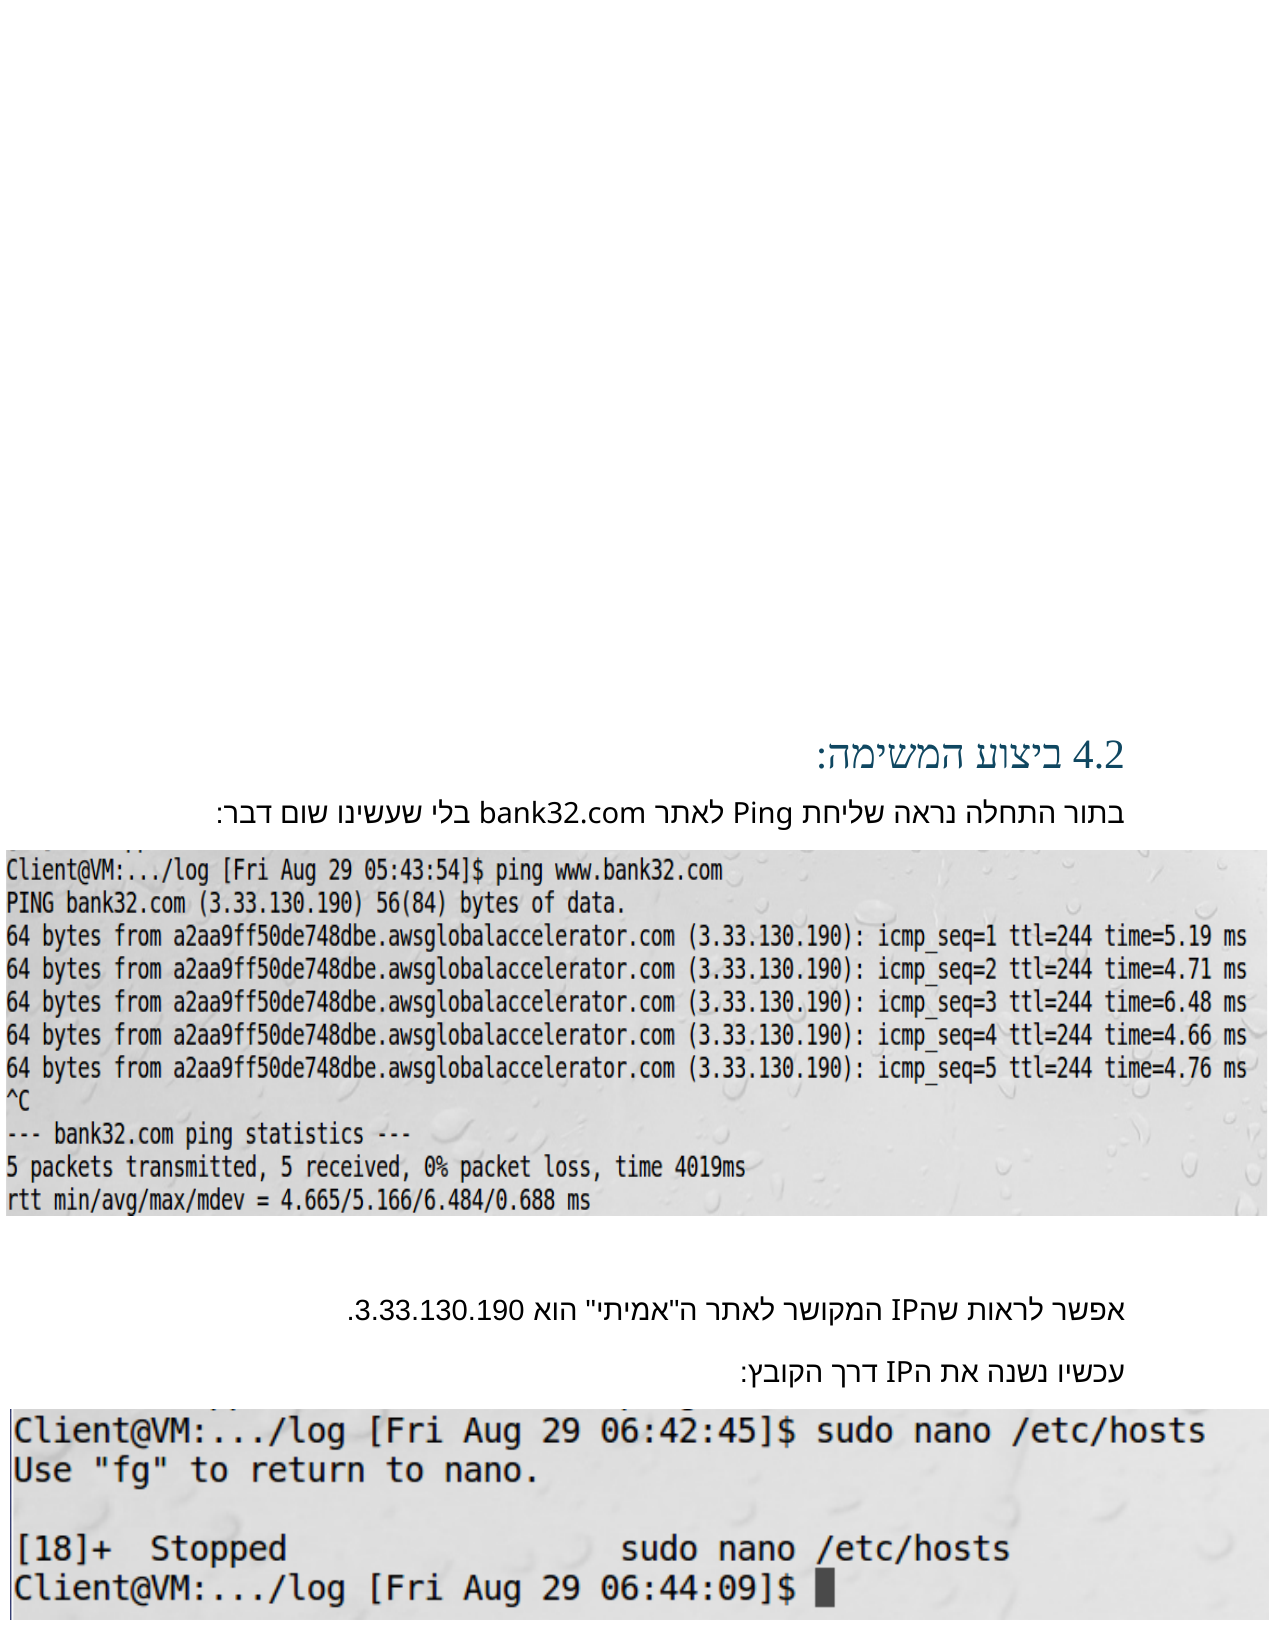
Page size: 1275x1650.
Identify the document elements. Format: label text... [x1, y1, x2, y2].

picture [10, 1409, 1269, 1620]
text עכשיו נשנה את הIP דרך הקובץ: [150, 1351, 1125, 1391]
text בתור התחלה נראה שליחת Ping לאתר bank32.com בלי שעשינו שום דבר: [150, 793, 1125, 832]
text אפשר לראות שהIP המקושר לאתר ה"אמיתי" הוא 3.33.130.190. [150, 1289, 1125, 1329]
picture [6, 850, 1268, 1216]
subtitle 4.2 ביצוע המשימה: [150, 729, 1125, 777]
